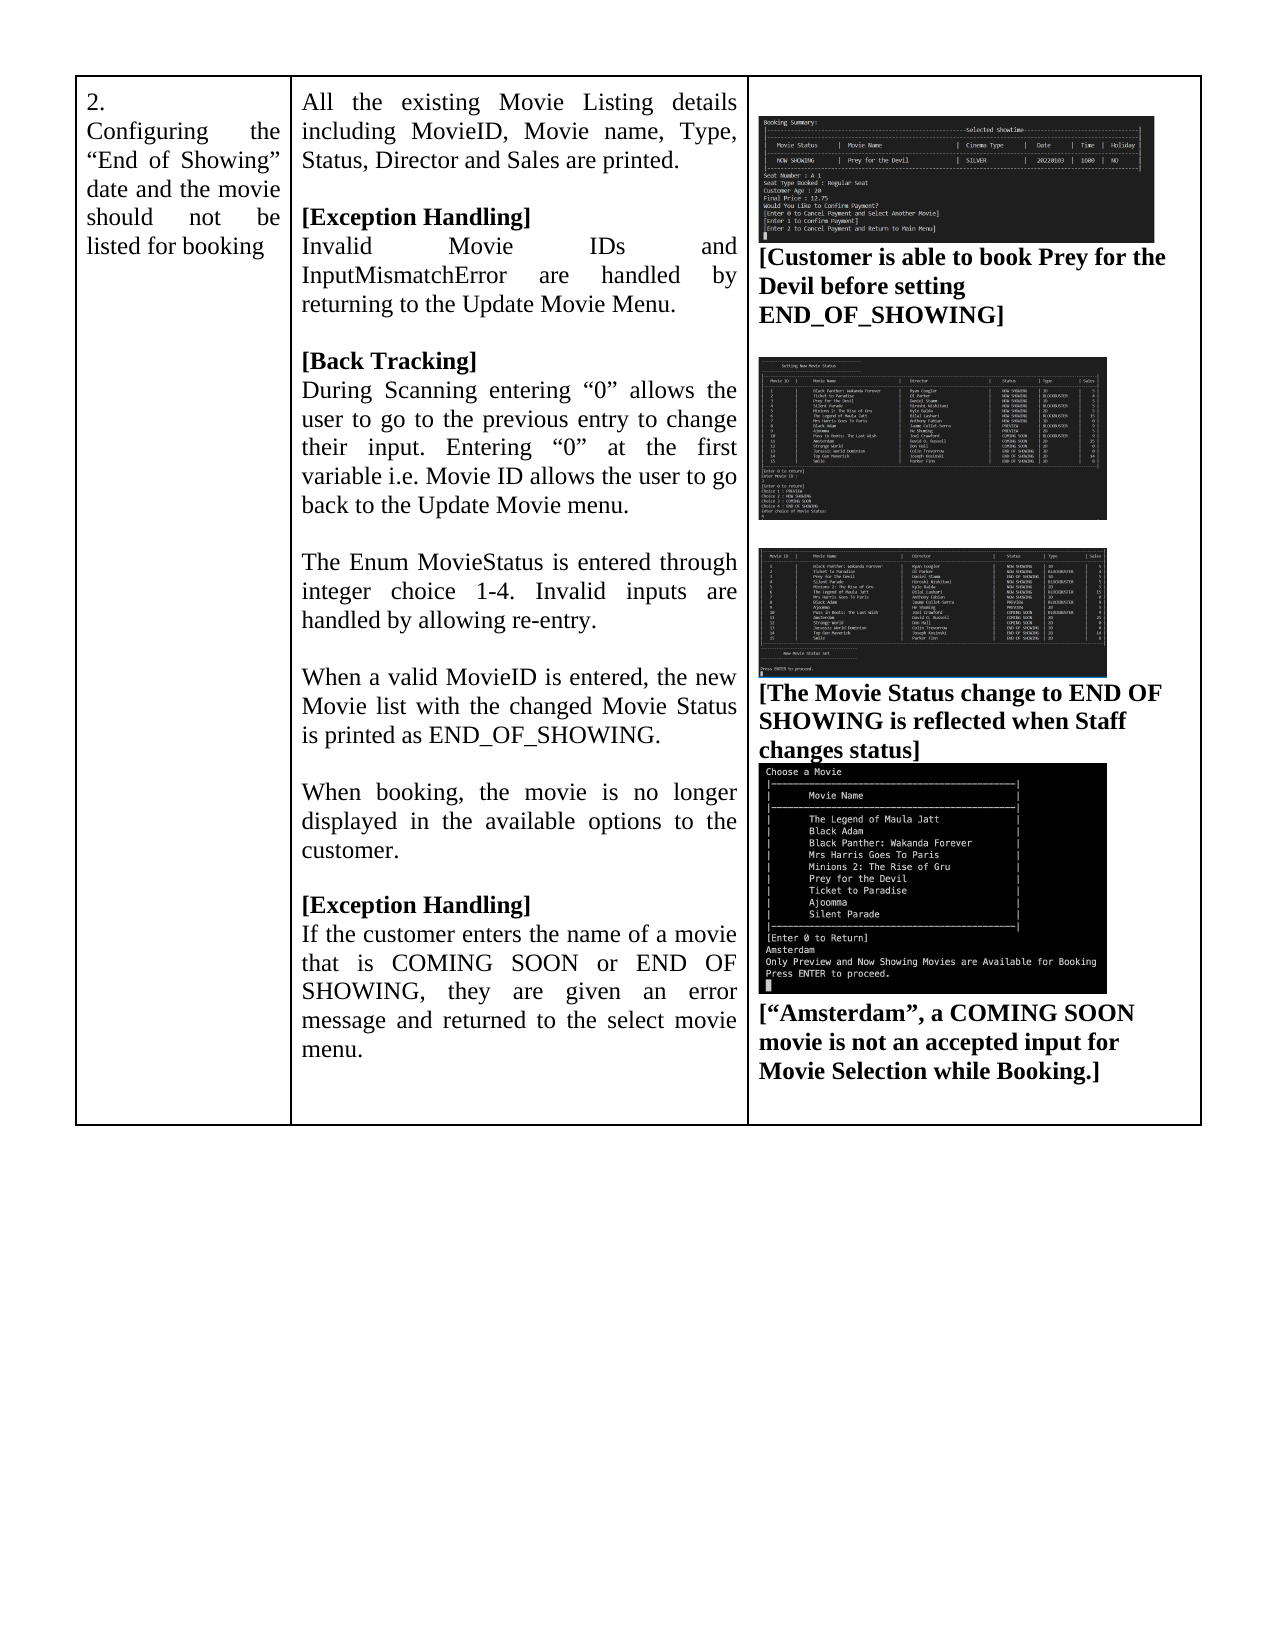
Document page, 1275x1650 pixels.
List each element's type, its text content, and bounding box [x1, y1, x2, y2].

table_cell All the existing Movie Listing details including MovieID, Movie name, Type, Status, Director and Sales are printed. [Exception Handling] Invalid Movie IDs and InputMismatchError are handled by returning to the Update Movie Menu. [Back Tracking] During Scanning entering “0” allows the user to go to the previous entry to change their input. Entering “0” at the first variable i.e. Movie ID allows the user to go back to the Update Movie menu. The Enum MovieStatus is entered through integer choice 1-4. Invalid inputs are handled by allowing re-entry. When a valid MovieID is entered, the new Movie list with the changed Movie Status is printed as END_OF_SHOWING. When booking, the movie is no longer displayed in the available options to the customer. [Exception Handling] If the customer enters the name of a movie that is COMING SOON or END OF SHOWING, they are given an error message and returned to the select movie menu. [292, 77, 747, 1124]
picture [758, 357, 1107, 520]
picture [758, 548, 1107, 678]
picture [758, 763, 1107, 994]
table_cell 2. Configuring the “End of Showing” date and the movie should not be listed for booking [77, 77, 290, 1124]
picture [758, 116, 1155, 243]
table_cell [Customer is able to book Prey for the Devil before setting END_OF_SHOWING] [The Movie Status change to END OF SHOWING is reflected when Staff changes status] ​​ [“Amsterdam”, a COMING SOON movie is not an accepted input for Movie Selection while Booking.] [749, 77, 1200, 1124]
